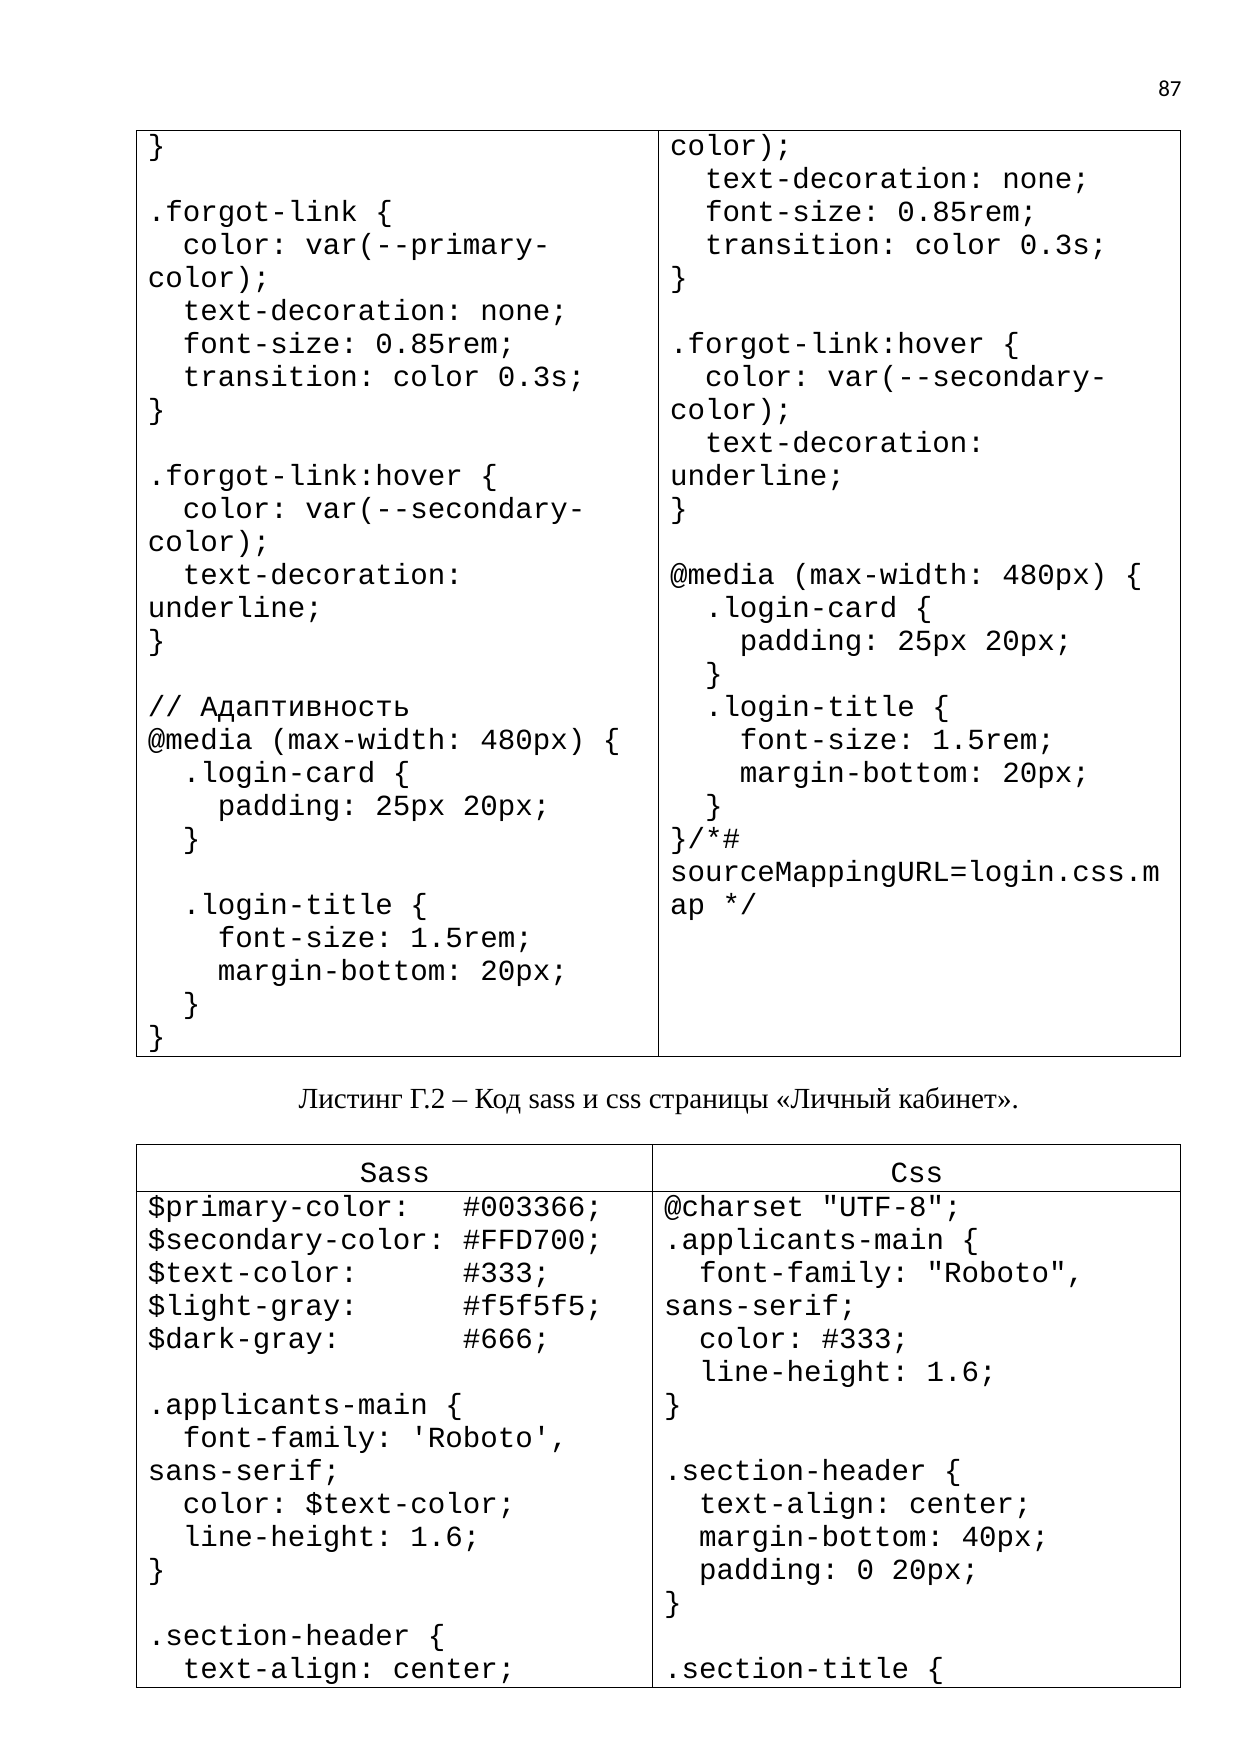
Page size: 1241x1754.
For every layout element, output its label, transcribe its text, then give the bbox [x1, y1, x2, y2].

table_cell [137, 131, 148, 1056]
table_header Sass [137, 1145, 652, 1191]
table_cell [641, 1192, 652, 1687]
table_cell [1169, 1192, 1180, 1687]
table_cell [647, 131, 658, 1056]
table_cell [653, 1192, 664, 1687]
table_header Css [653, 1145, 1180, 1191]
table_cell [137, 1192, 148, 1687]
text Листинг Г.2 – Код sass и css страницы «Личный кабинет». [136, 1082, 1181, 1115]
